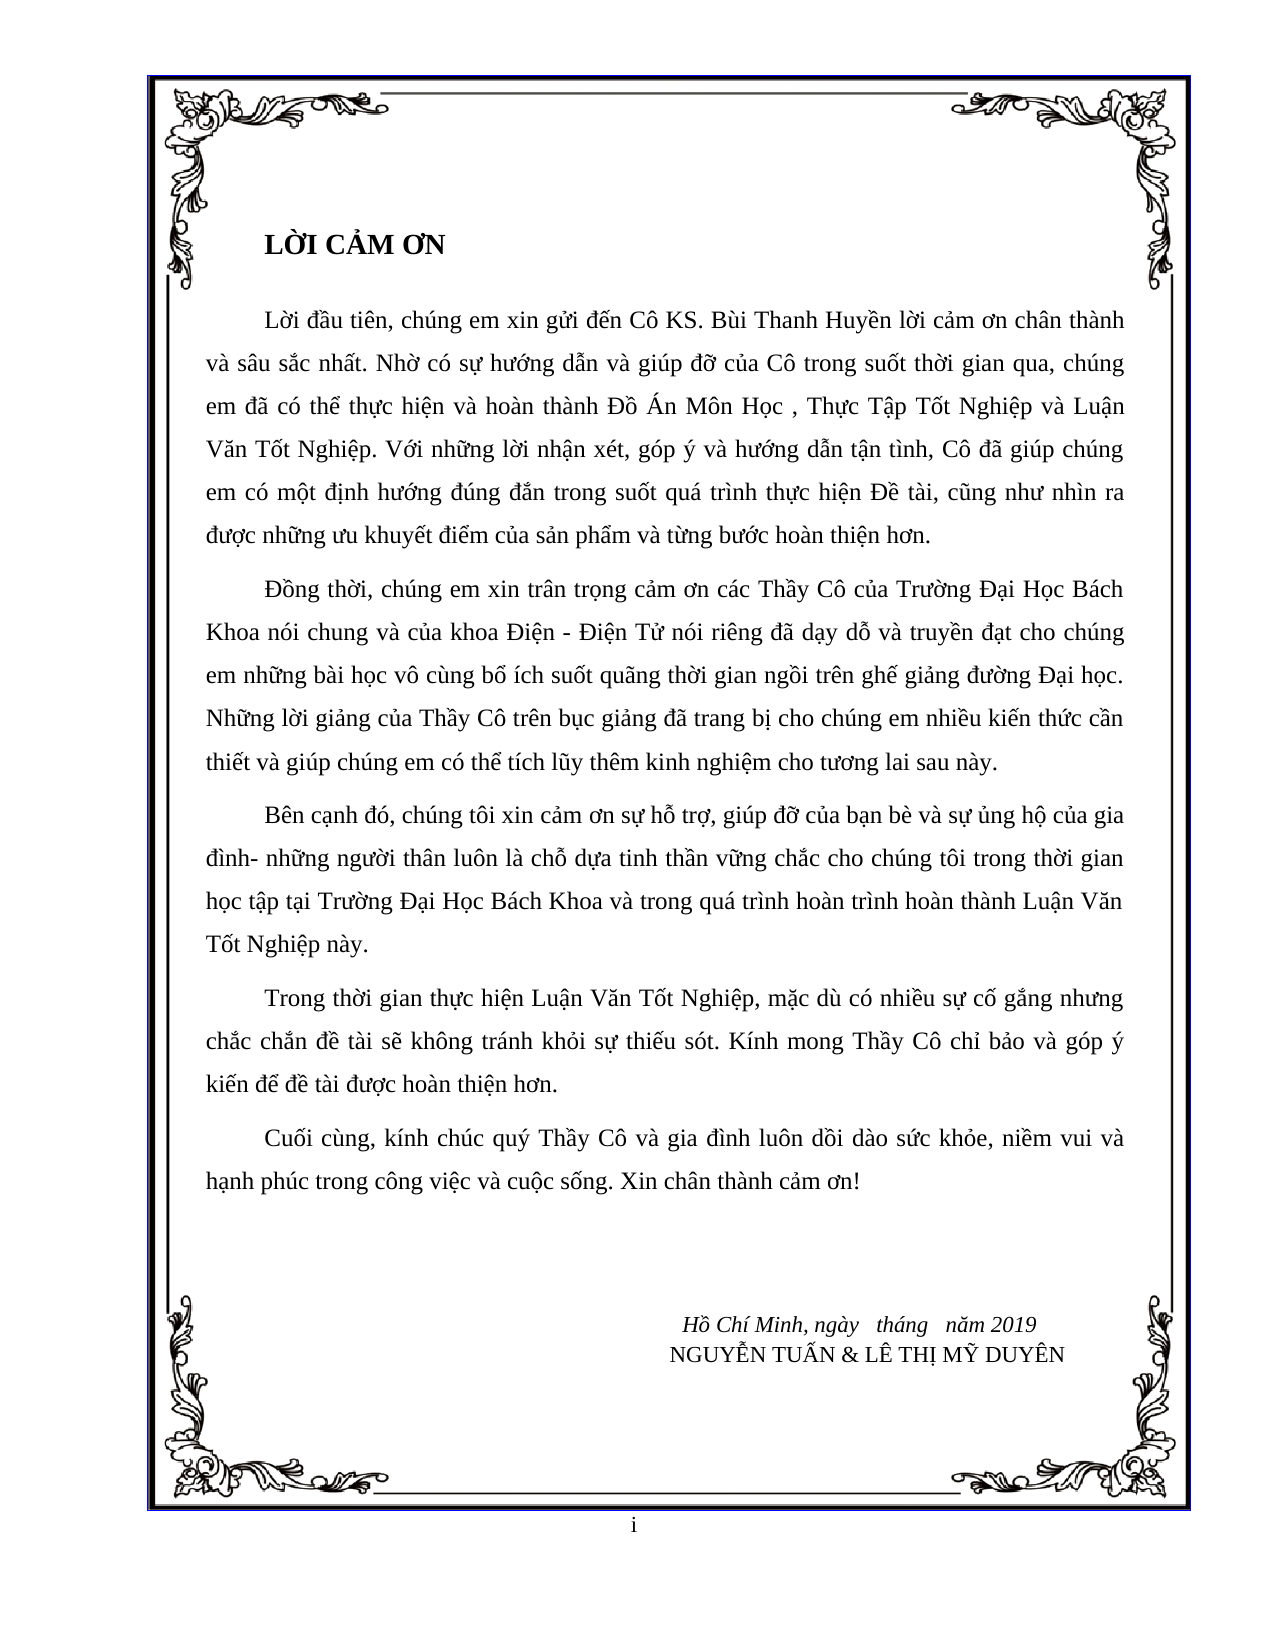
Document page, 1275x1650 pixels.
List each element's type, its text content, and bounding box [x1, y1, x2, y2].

text NGUYỄN TUẤN & LÊ THỊ MỸ DUYÊN [635, 1341, 1127, 1368]
text Cuối cùng, kính chúc quý Thầy Cô và gia đình luôn dồi dào sức khỏe, niềm vui và hạnh phúc trong công việc và cuộc sống. Xin chân thành cảm ơn! [206, 1123, 1126, 1195]
subtitle LỜI CẢM ƠN [206, 227, 1126, 261]
picture [148, 76, 1190, 1510]
text Bên cạnh đó, chúng tôi xin cảm ơn sự hỗ trợ, giúp đỡ của bạn bè và sự ủng hộ của gia đình- những người thân luôn là chỗ dựa tinh thần vững chắc cho chúng tôi trong thời gian học tập tại Trường Đại Học Bách Khoa và trong quá trình hoàn trình hoàn thành Luận Văn Tốt Nghiệp này. [206, 800, 1125, 958]
text Trong thời gian thực hiện Luận Văn Tốt Nghiệp, mặc dù có nhiều sự cố gắng nhưng chắc chắn đề tài sẽ không tránh khỏi sự thiếu sót. Kính mong Thầy Cô chỉ bảo và góp ý kiến để đề tài được hoàn thiện hơn. [206, 983, 1125, 1098]
text Hồ Chí Minh, ngày tháng năm 2019 [682, 1311, 1127, 1337]
text Lời đầu tiên, chúng em xin gửi đến Cô KS. Bùi Thanh Huyền lời cảm ơn chân thành và sâu sắc nhất. Nhờ có sự hướng dẫn và giúp đỡ của Cô trong suốt thời gian qua, chúng em đã có thể thực hiện và hoàn thành Đồ Án Môn Học , Thực Tập Tốt Nghiệp và Luận Văn Tốt Nghiệp. Với những lời nhận xét, góp ý và hướng dẫn tận tình, Cô đã giúp chúng em có một định hướng đúng đắn trong suốt quá trình thực hiện Đề tài, cũng như nhìn ra được những ưu khuyết điểm của sản phẩm và từng bước hoàn thiện hơn. [206, 305, 1126, 549]
text Đồng thời, chúng em xin trân trọng cảm ơn các Thầy Cô của Trường Đại Học Bách Khoa nói chung và của khoa Điện - Điện Tử nói riêng đã dạy dỗ và truyền đạt cho chúng em những bài học vô cùng bổ ích suốt quãng thời gian ngồi trên ghế giảng đường Đại học. Những lời giảng của Thầy Cô trên bục giảng đã trang bị cho chúng em nhiều kiến thức cần thiết và giúp chúng em có thể tích lũy thêm kinh nghiệm cho tương lai sau này. [206, 574, 1126, 775]
